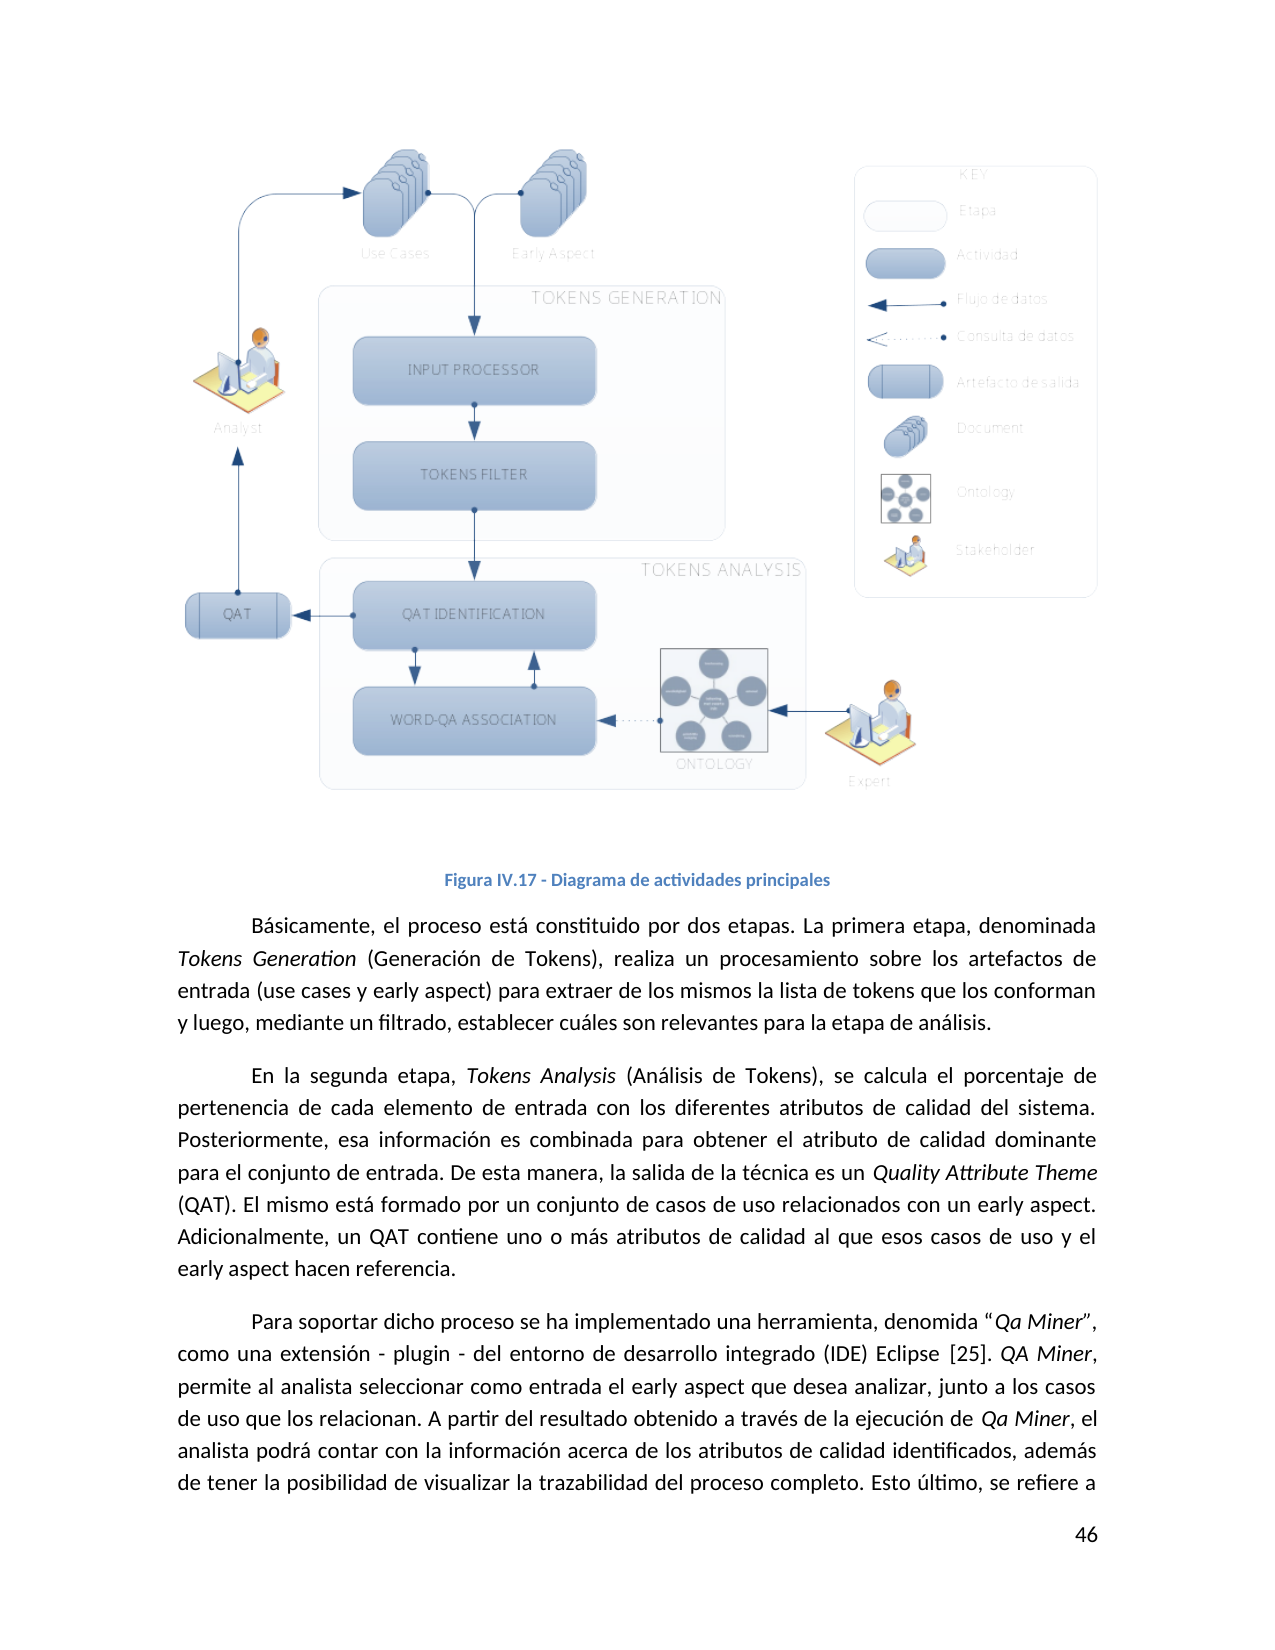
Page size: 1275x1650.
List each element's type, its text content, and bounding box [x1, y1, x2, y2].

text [177, 1307, 1098, 1496]
text En la segunda etapa, Tokens Analysis (Análisis de Tokens), se calcula el porcentaje de pertenencia de cada elemento de entrada con los diferentes atributos de calidad del sistema. Posteriormente, esa información es combinada para obtener el atributo de calidad dominante para el conjunto de entrada. De esta manera, la salida de la técnica es un Quality Attribute Theme (QAT). El mismo está formado por un conjunto de casos de uso relacionados con un early aspect. Adicionalmente, un QAT contiene uno o más atributos de calidad al que esos casos de uso y el early aspect hacen referencia. [177, 1061, 1098, 1282]
text Básicamente, el proceso está constituido por dos etapas. La primera etapa, denominada Tokens Generation (Generación de Tokens), realiza un procesamiento sobre los artefactos de entrada (use cases y early aspect) para extraer de los mismos la lista de tokens que los conforman y luego, mediante un filtrado, establecer cuáles son relevantes para la etapa de análisis. [177, 912, 1098, 1036]
